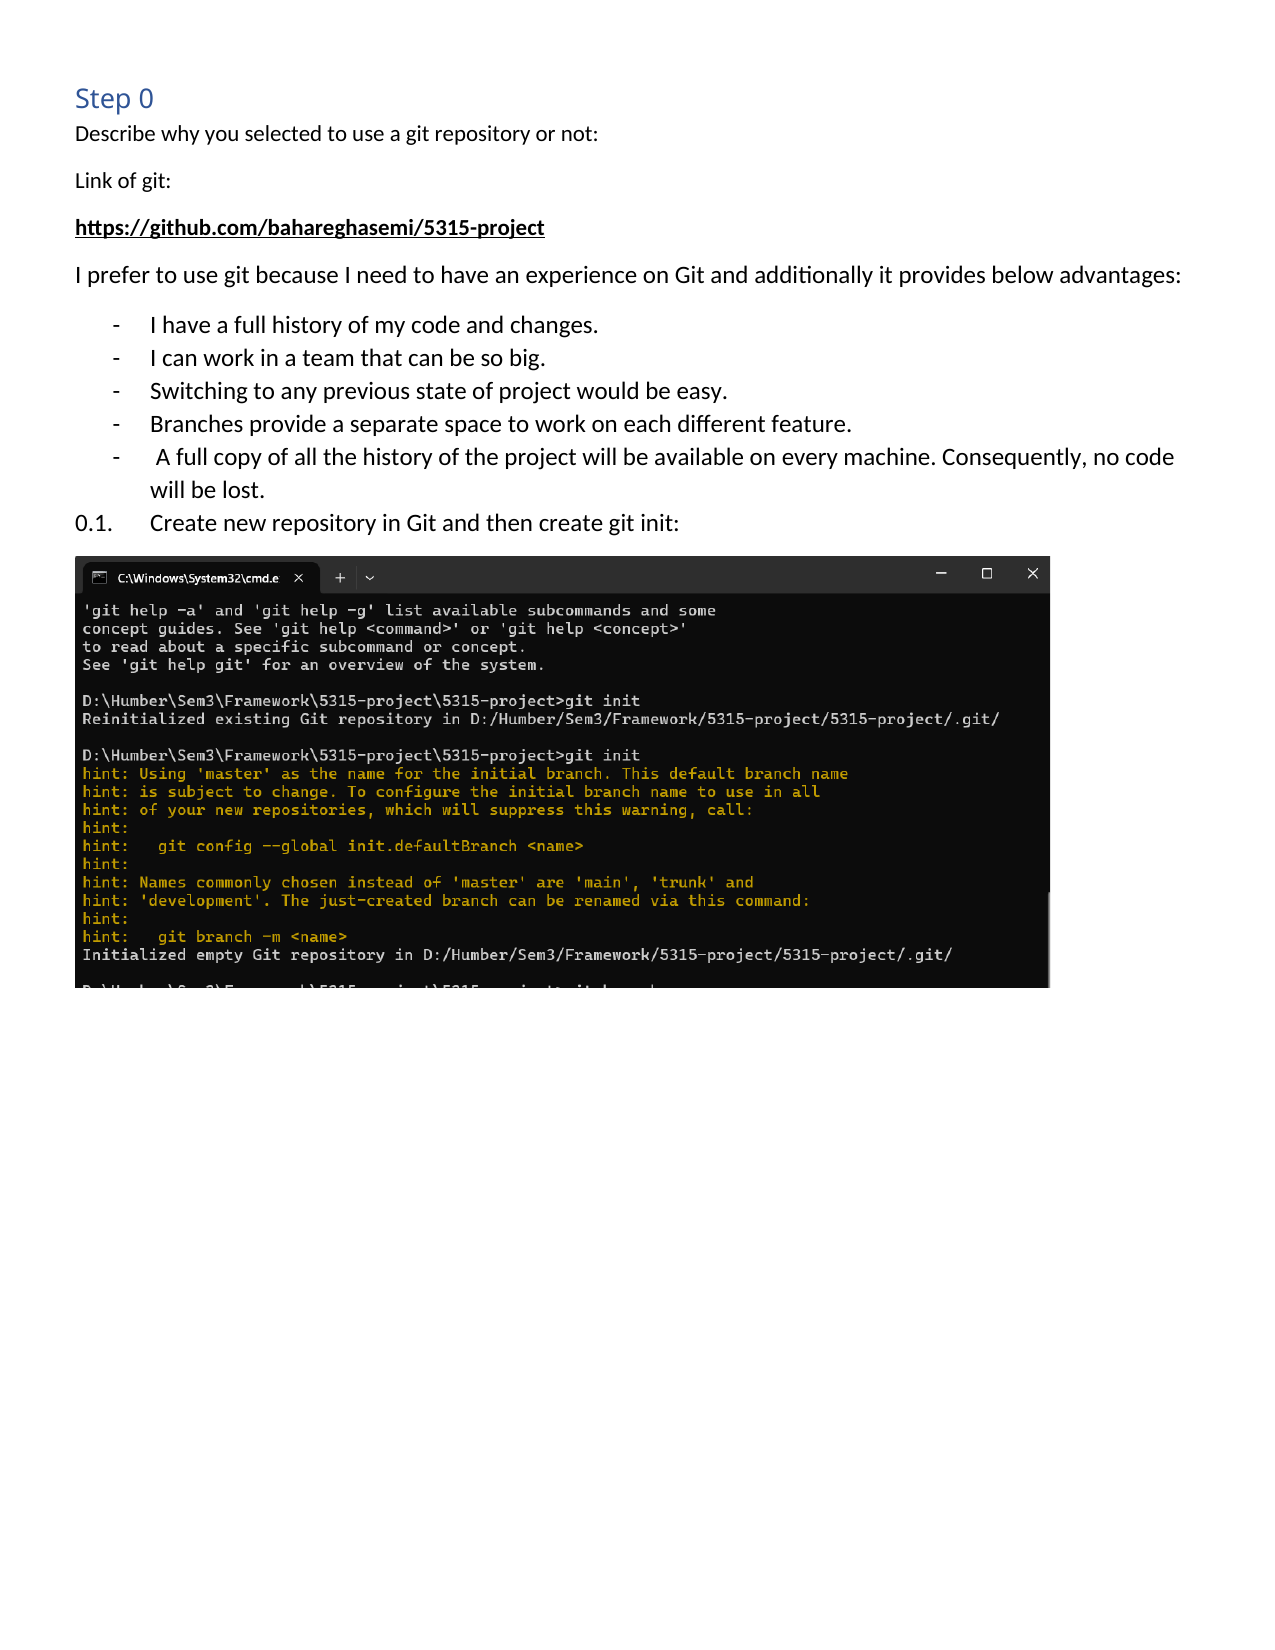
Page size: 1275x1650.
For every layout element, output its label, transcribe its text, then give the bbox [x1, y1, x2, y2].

text I prefer to use git because I need to have an experience on Git and additionally it provides below advantages: [75, 259, 1200, 290]
text Link of git: [75, 166, 1200, 194]
picture [75, 556, 1050, 988]
list Branches provide a separate space to work on each different feature. [112, 408, 1200, 438]
list A full copy of all the history of the project will be available on every machine. Consequently, no code will be lost. [112, 441, 1200, 504]
text https://github.com/bahareghasemi/5315-project [75, 213, 1200, 241]
list Switching to any previous state of project would be easy. [112, 375, 1200, 406]
list Create new repository in Git and then create git init: [75, 507, 1200, 537]
list I can work in a team that can be so big. [112, 342, 1200, 373]
list I have a full history of my code and changes. [112, 309, 1200, 340]
text Describe why you selected to use a git repository or not: [75, 119, 1200, 147]
subtitle Step 0 [75, 79, 1200, 116]
